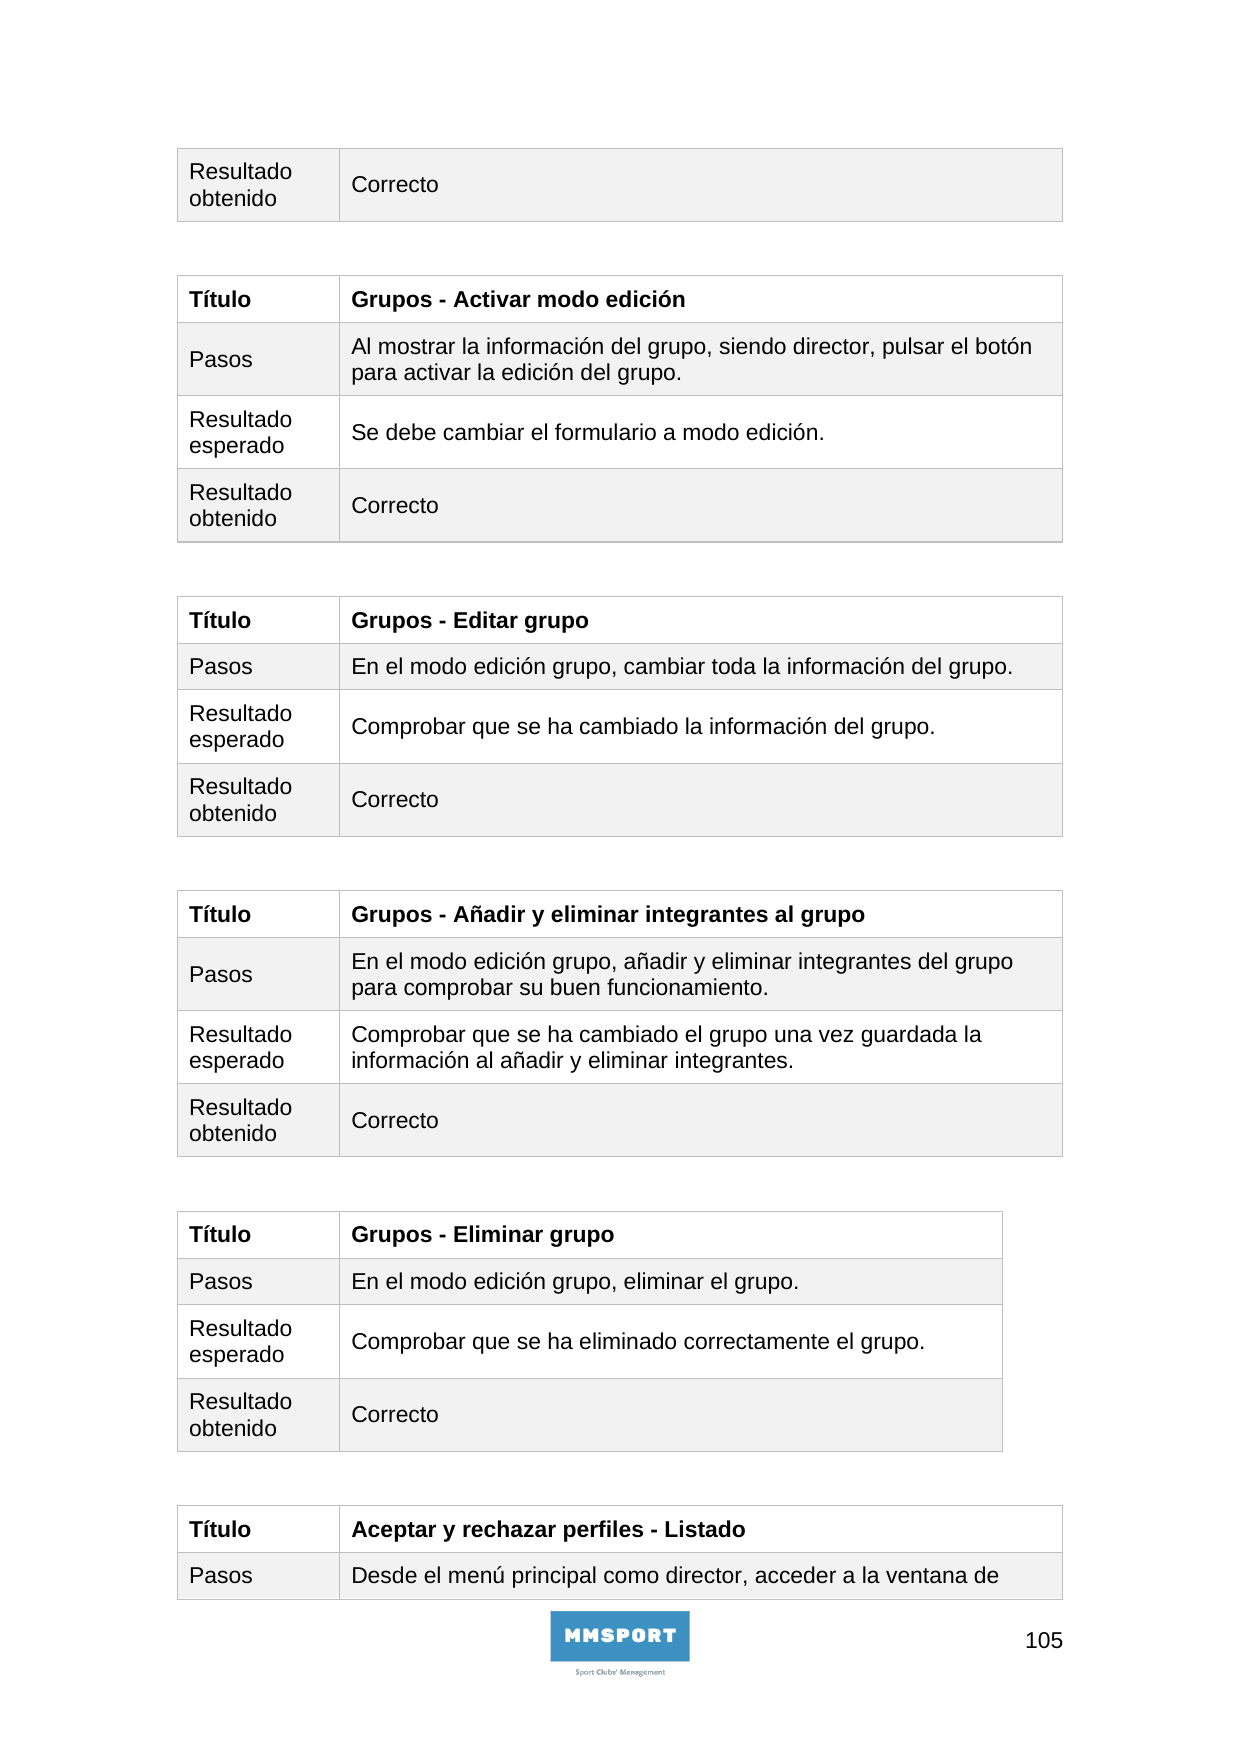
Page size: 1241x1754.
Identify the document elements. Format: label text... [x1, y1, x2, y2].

table_cell Resultado esperado [178, 1305, 339, 1377]
table_header Grupos - Activar modo edición [340, 276, 1062, 322]
table_cell Resultado obtenido [178, 149, 339, 221]
table_cell Resultado obtenido [178, 1084, 339, 1156]
table_header Título [178, 1212, 339, 1257]
table_cell En el modo edición grupo, cambiar toda la información del grupo. [340, 644, 1062, 689]
table_cell Correcto [340, 469, 1062, 541]
table_cell Resultado obtenido [178, 1379, 339, 1451]
picture [542, 1604, 699, 1683]
table_cell Pasos [178, 323, 339, 395]
table_cell Resultado obtenido [178, 764, 339, 836]
table_header Grupos - Añadir y eliminar integrantes al grupo [340, 891, 1062, 937]
table_cell Correcto [340, 764, 1062, 836]
table_cell Pasos [178, 644, 339, 689]
table_cell Resultado obtenido [178, 469, 339, 541]
table_cell En el modo edición grupo, añadir y eliminar integrantes del grupo para comprobar su buen funcionamiento. [340, 938, 1062, 1010]
table_header Grupos - Editar grupo [340, 597, 1062, 643]
table_header Aceptar y rechazar perfiles - Listado [340, 1506, 1062, 1552]
table_header Título [178, 597, 339, 643]
table_cell Correcto [340, 1379, 1002, 1451]
table_cell Comprobar que se ha cambiado el grupo una vez guardada la información al añadir y eliminar integrantes. [340, 1011, 1062, 1083]
table_header Título [178, 891, 339, 937]
table_cell Resultado esperado [178, 1011, 339, 1083]
table_header Grupos - Eliminar grupo [340, 1212, 1002, 1257]
table_cell Resultado esperado [178, 396, 339, 468]
table_cell Comprobar que se ha eliminado correctamente el grupo. [340, 1305, 1002, 1377]
table_cell Se debe cambiar el formulario a modo edición. [340, 396, 1062, 468]
table_cell Pasos [178, 938, 339, 1010]
table_cell Correcto [340, 149, 1062, 221]
table_cell Comprobar que se ha cambiado la información del grupo. [340, 690, 1062, 762]
table_cell Pasos [178, 1259, 339, 1304]
table_header Título [178, 276, 339, 322]
table_cell Resultado esperado [178, 690, 339, 762]
table_cell Pasos [178, 1553, 339, 1598]
table_cell Desde el menú principal como director, acceder a la ventana de aceptar y rechazar perfiles sociales a la escuela de dicho director. [340, 1553, 1062, 1598]
table_cell Al mostrar la información del grupo, siendo director, pulsar el botón para activar la edición del grupo. [340, 323, 1062, 395]
table_header Título [178, 1506, 339, 1552]
table_cell Correcto [340, 1084, 1062, 1156]
table_cell En el modo edición grupo, eliminar el grupo. [340, 1259, 1002, 1304]
